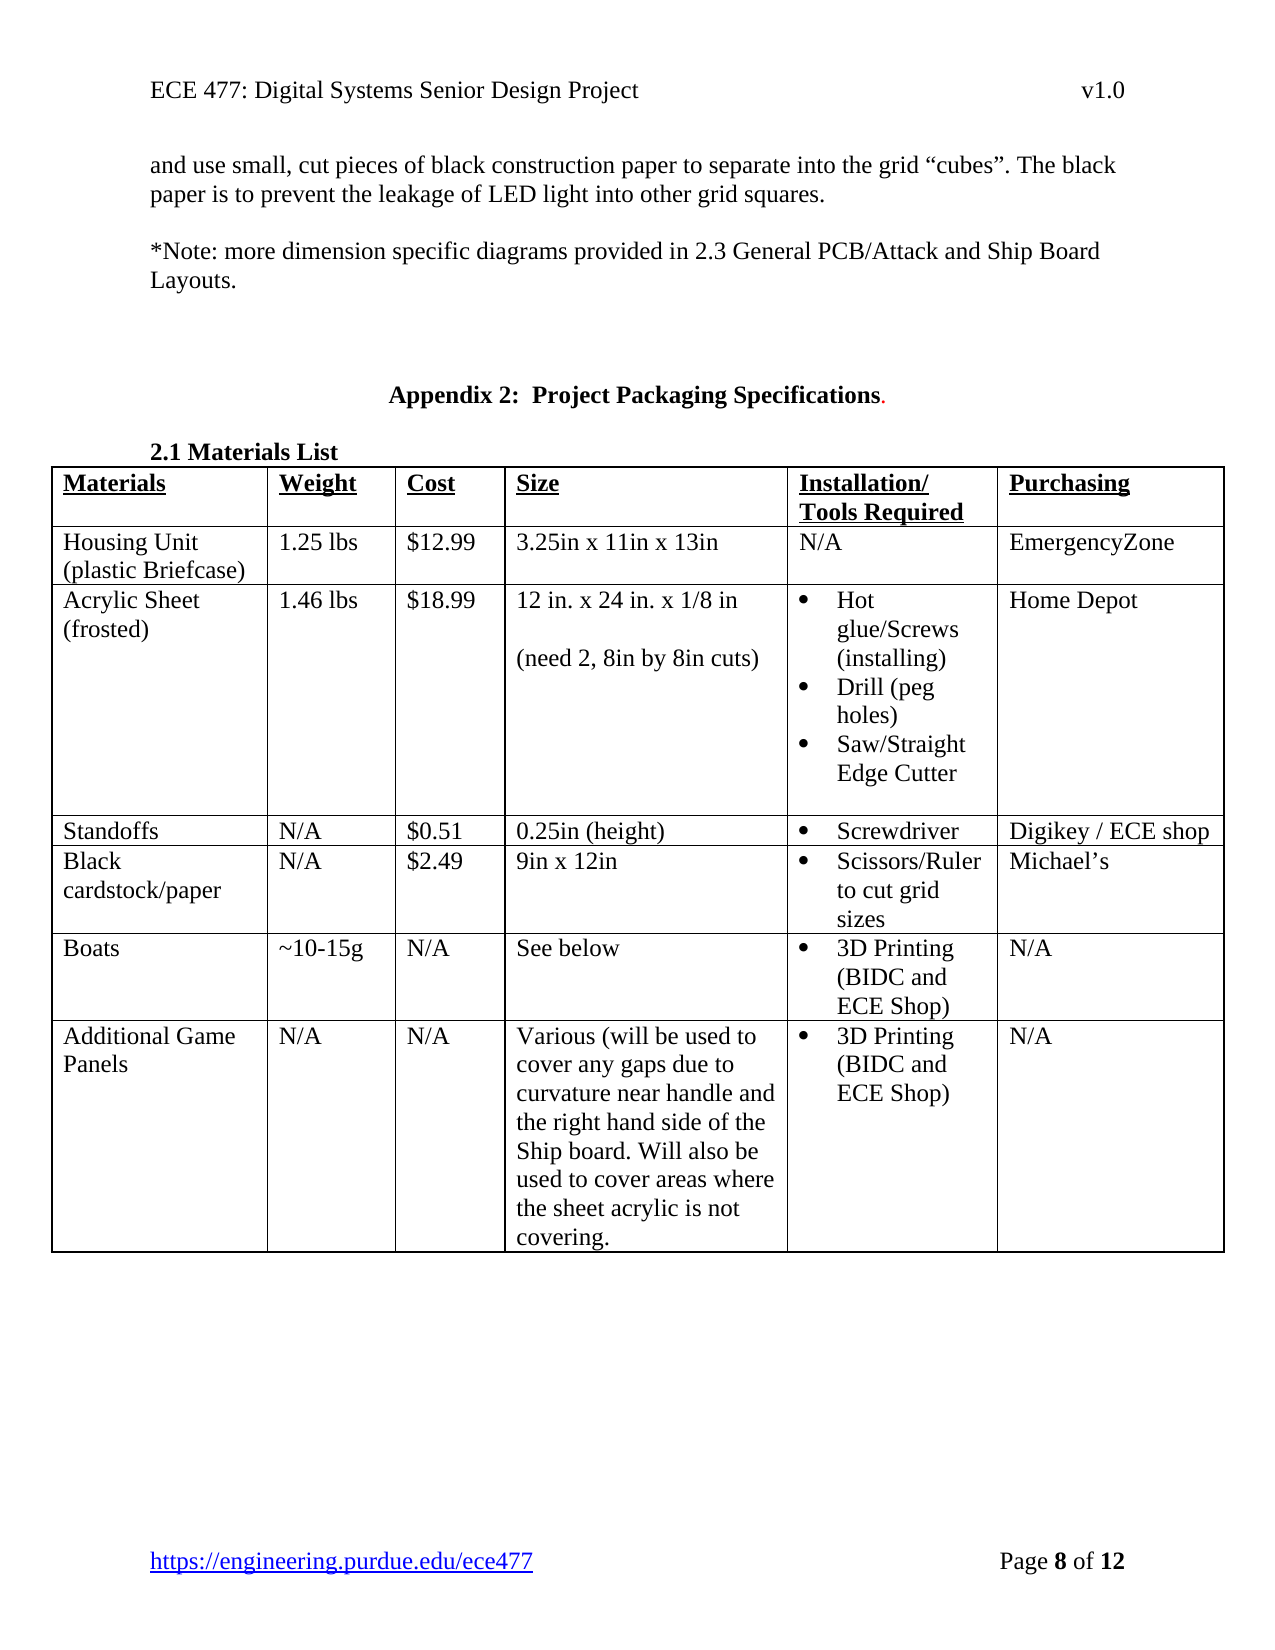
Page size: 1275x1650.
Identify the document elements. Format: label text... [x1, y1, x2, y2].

table_cell Michael’s [998, 846, 1223, 932]
title *Note: more dimension specific diagrams provided in 2.3 General PCB/Attack and Ship Board Layouts. [150, 236, 1125, 294]
table_cell Hot glue/Screws (installing) Drill (peg holes) Saw/Straight Edge Cutter [788, 585, 997, 815]
table_cell Home Depot [998, 585, 1223, 815]
table_cell N/A [396, 934, 504, 1020]
table_cell Boats [53, 934, 267, 1020]
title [150, 150, 1125, 207]
table_cell N/A [788, 527, 997, 584]
table_cell 12 in. x 24 in. x 1/8 in (need 2, 8in by 8in cuts) [506, 585, 787, 815]
table_header Weight [268, 468, 395, 526]
table_cell 3D Printing (BIDC and ECE Shop) [788, 1021, 997, 1251]
title 2.1 Materials List [150, 437, 1125, 466]
table_cell Black cardstock/paper [53, 846, 267, 932]
table_cell Various (will be used to cover any gaps due to curvature near handle and the right hand side of the Ship board. Will also be used to cover areas where the sheet acrylic is not covering. [506, 1021, 787, 1251]
table_header Cost [396, 468, 504, 526]
table_cell 9in x 12in [506, 846, 787, 932]
table_cell $2.49 [396, 846, 504, 932]
table_header Installation/Tools Required [788, 468, 997, 526]
table_cell N/A [268, 846, 395, 932]
table_cell See below [506, 934, 787, 1020]
table_cell EmergencyZone [998, 527, 1223, 584]
table_cell Scissors/Ruler to cut grid sizes [788, 846, 997, 932]
table_cell Digikey / ECE shop [998, 816, 1223, 845]
table_cell 3D Printing (BIDC and ECE Shop) [788, 934, 997, 1020]
title Appendix 2: Project Packaging Specifications. [150, 380, 1125, 409]
table_cell ~10-15g [268, 934, 395, 1020]
table_cell N/A [396, 1021, 504, 1251]
table_cell Acrylic Sheet (frosted) [53, 585, 267, 815]
table_header Size [506, 468, 787, 526]
table_cell Standoffs [53, 816, 267, 845]
table_cell N/A [268, 816, 395, 845]
table_cell N/A [998, 1021, 1223, 1251]
table_header Materials [53, 468, 267, 526]
table_header Purchasing [998, 468, 1223, 526]
table_cell N/A [268, 1021, 395, 1251]
table_cell $18.99 [396, 585, 504, 815]
table_cell 3.25in x 11in x 13in [506, 527, 787, 584]
table_cell $12.99 [396, 527, 504, 584]
table_cell 0.25in (height) [506, 816, 787, 845]
table_cell 1.46 lbs [268, 585, 395, 815]
table_cell Housing Unit (plastic Briefcase) [53, 527, 267, 584]
table_cell $0.51 [396, 816, 504, 845]
table_cell Screwdriver [788, 816, 997, 845]
table_cell 1.25 lbs [268, 527, 395, 584]
table_cell Additional Game Panels [53, 1021, 267, 1251]
table_cell N/A [998, 934, 1223, 1020]
